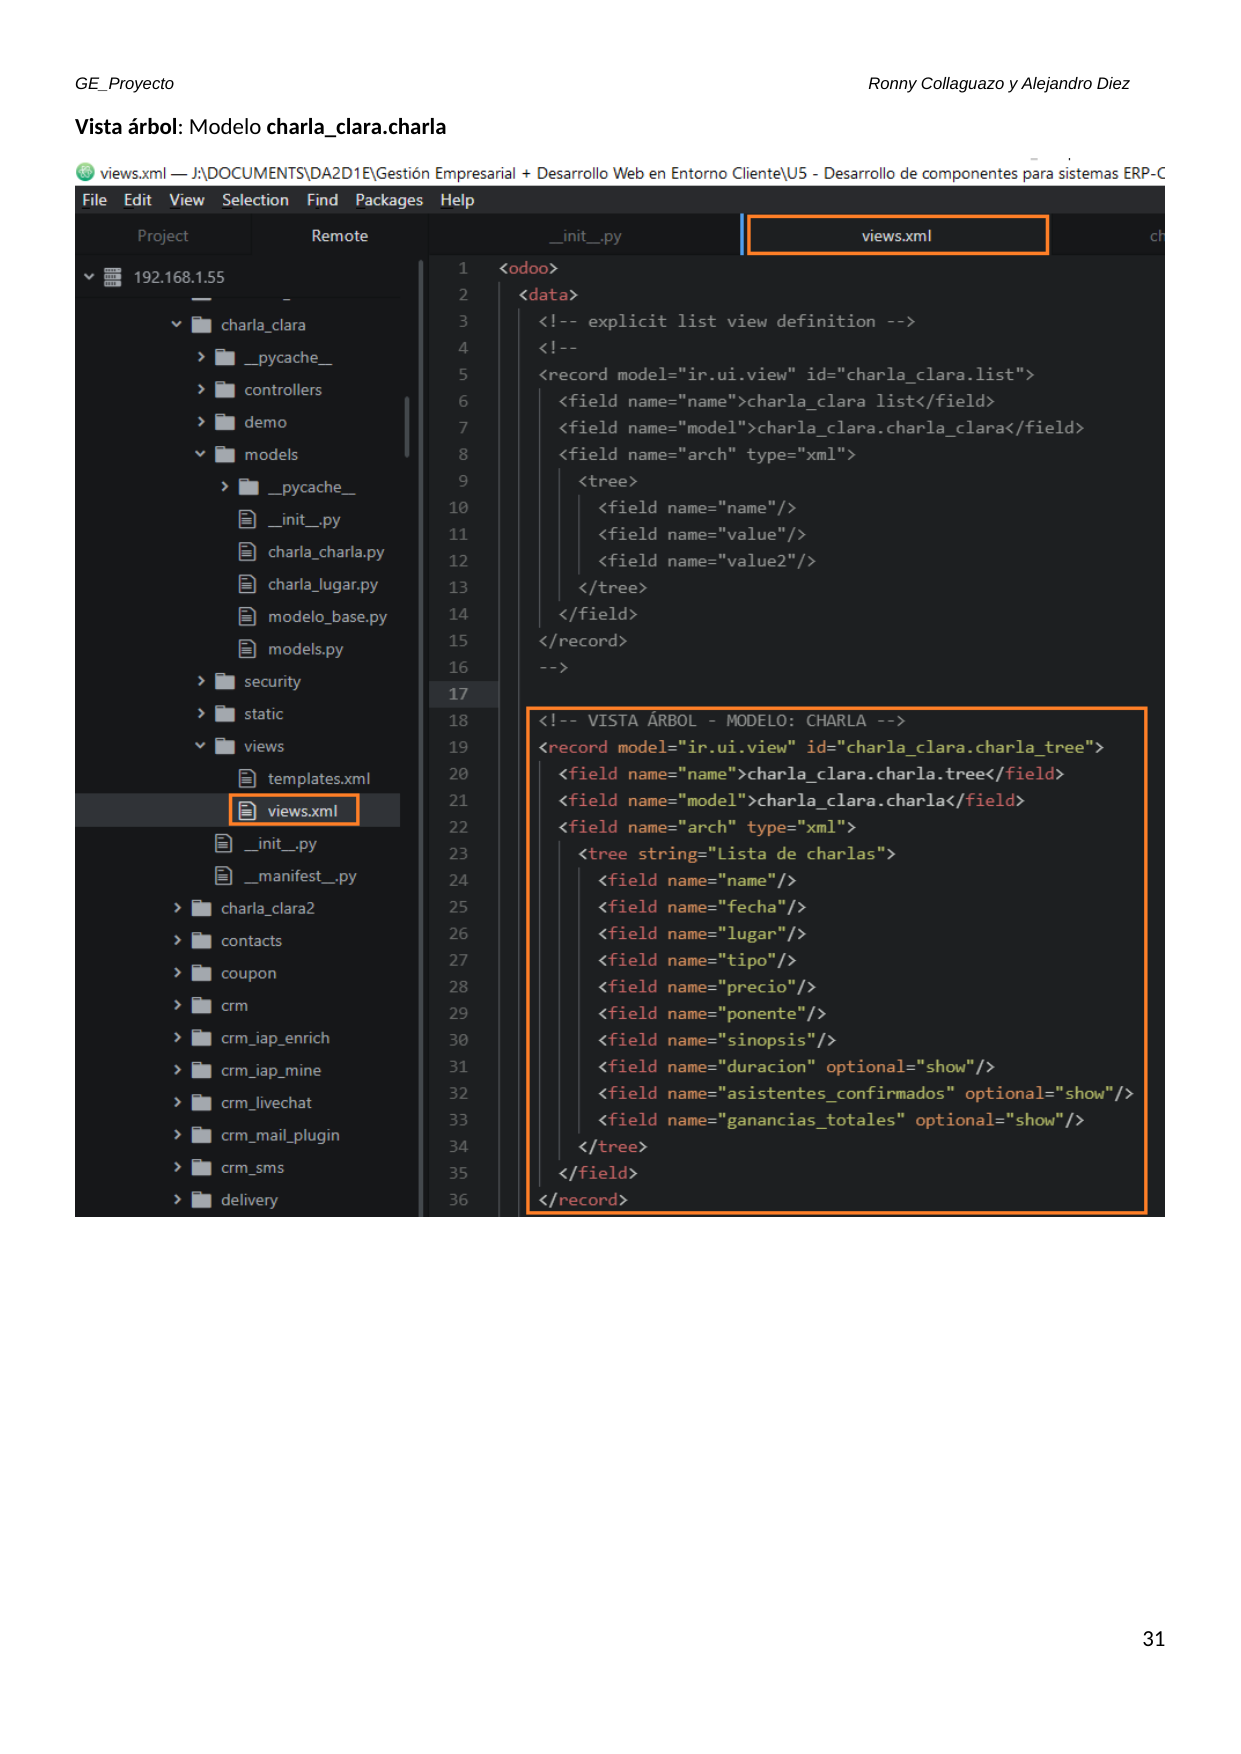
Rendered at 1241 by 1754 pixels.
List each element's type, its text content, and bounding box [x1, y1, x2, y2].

picture [75, 158, 1165, 1217]
text Vista árbol: Modelo charla_clara.charla [75, 112, 1165, 140]
